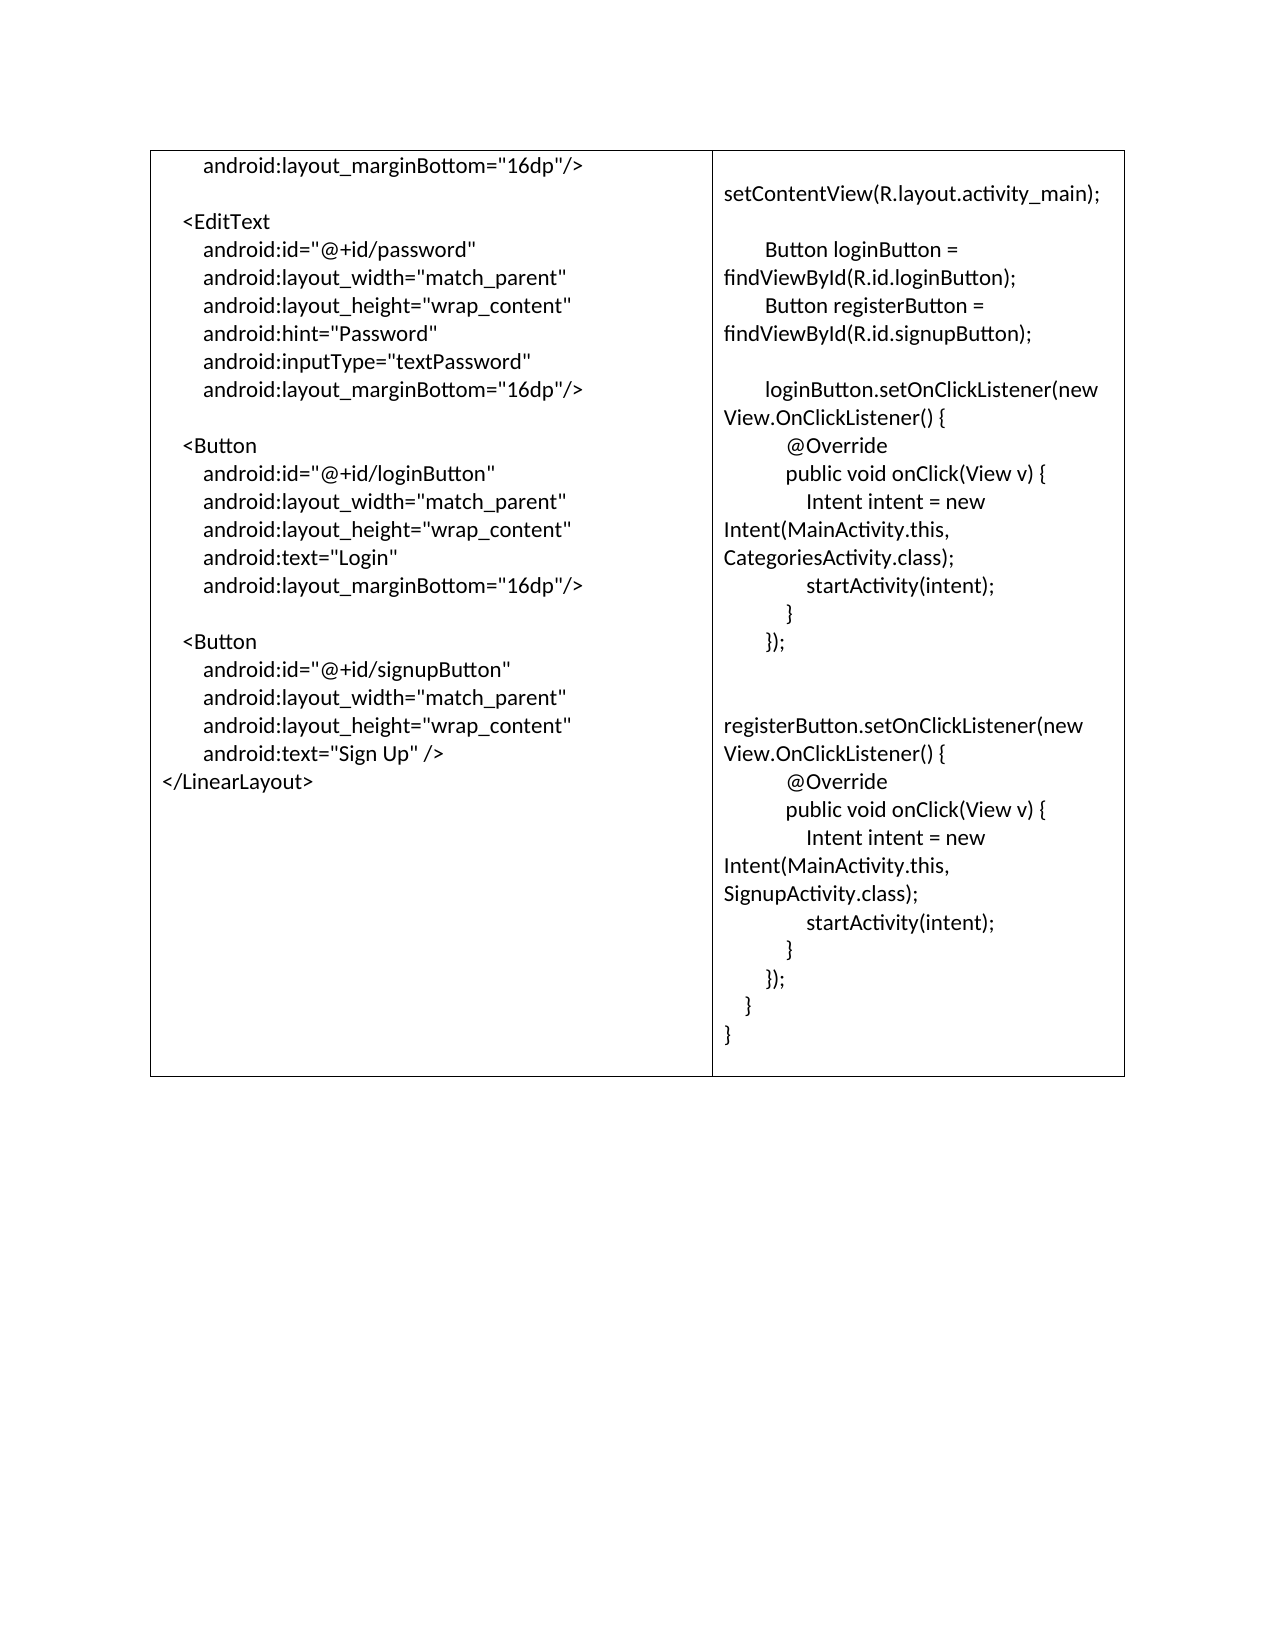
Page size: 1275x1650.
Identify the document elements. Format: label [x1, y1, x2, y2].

table_cell [713, 151, 1124, 1076]
table_cell [151, 151, 712, 1076]
